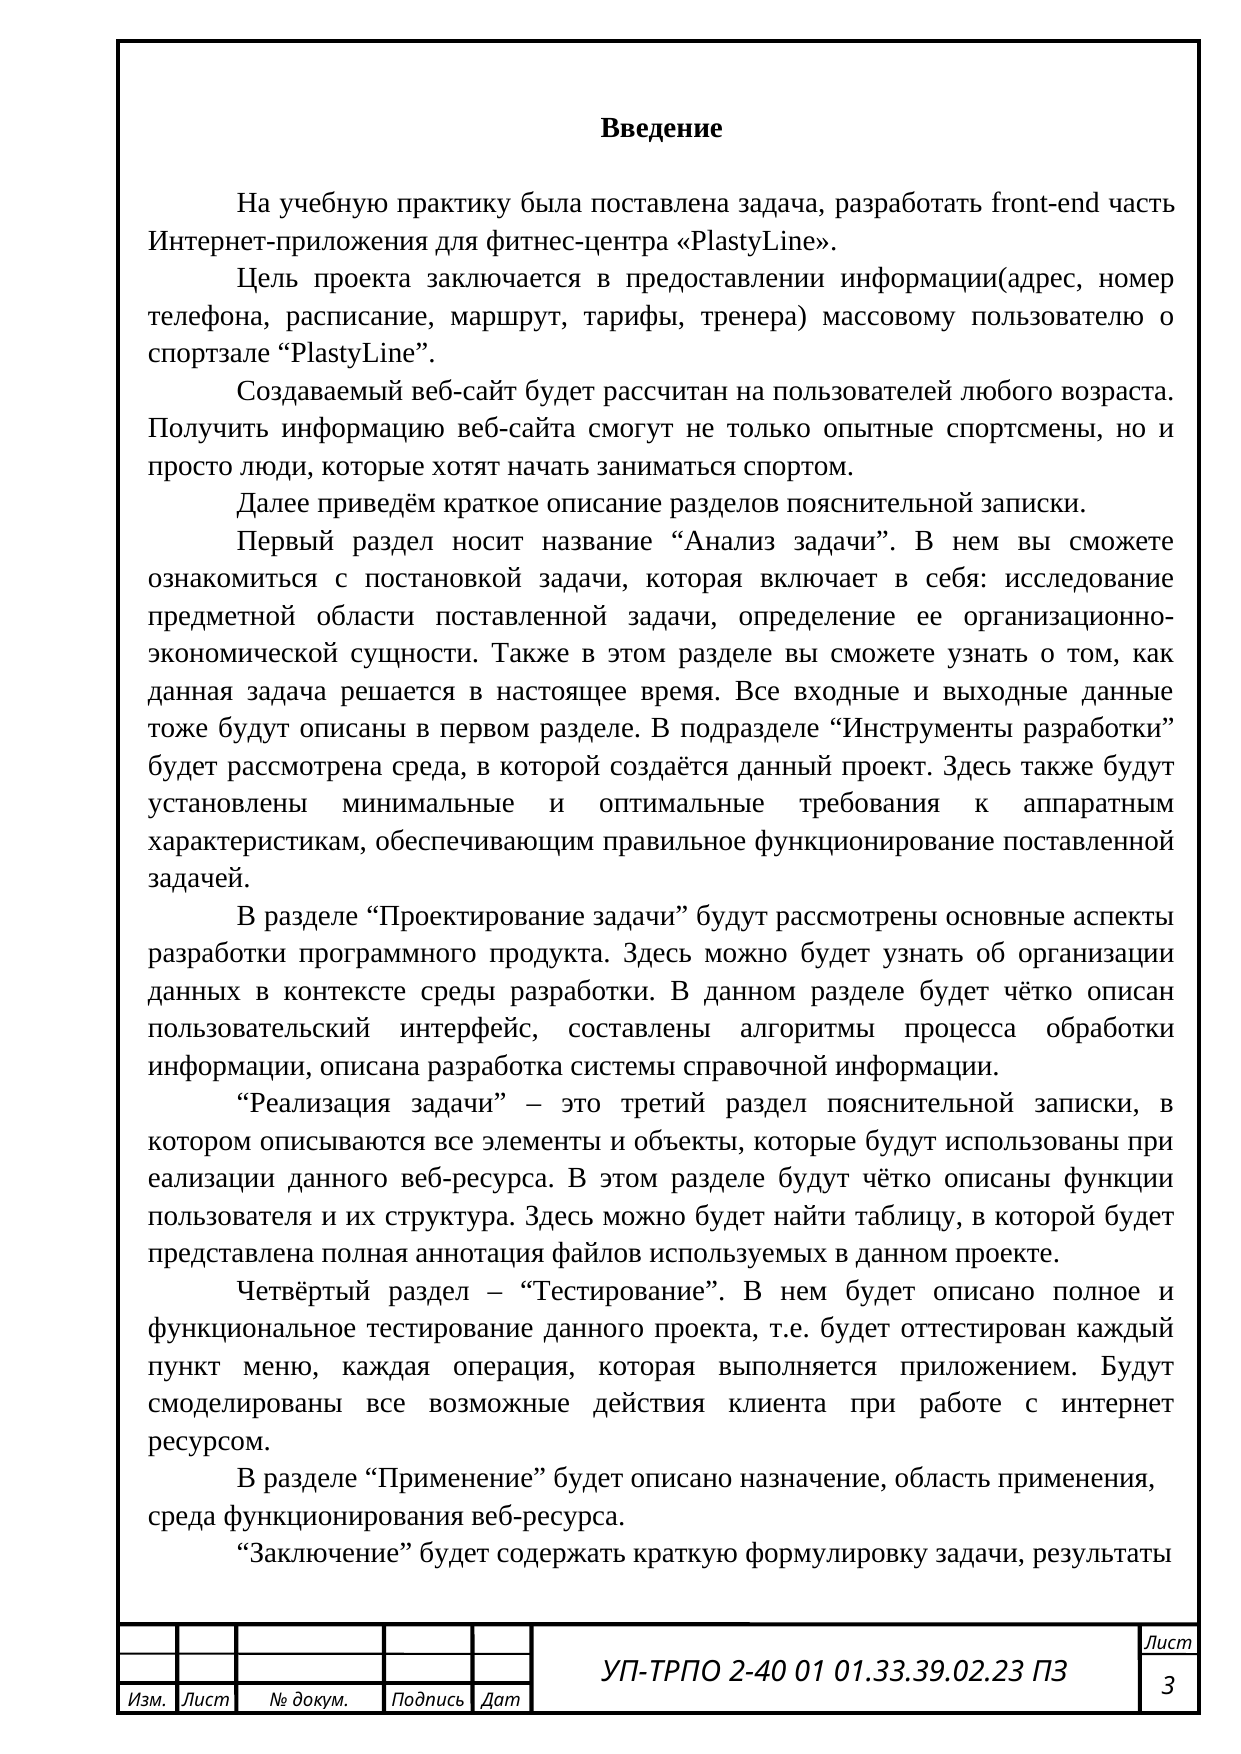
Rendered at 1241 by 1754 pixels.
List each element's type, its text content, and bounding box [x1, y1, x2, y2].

text В разделе “Проектирование задачи” будут рассмотрены основные аспекты разработки программного продукта. Здесь можно будет узнать об организации данных в контексте среды разработки. В данном разделе будет чётко описан пользовательский интерфейс, составлены алгоритмы процесса обработки информации, описана разработка системы справочной информации. [148, 895, 1175, 1082]
text “Реализация задачи” – это третий раздел пояснительной записки, в котором описываются все элементы и объекты, которые будут использованы при еализации данного веб-ресурса. В этом разделе будут чётко описаны функции пользователя и их структура. Здесь можно будет найти таблицу, в которой будет представлена полная аннотация файлов используемых в данном проекте. [148, 1082, 1175, 1270]
text Первый раздел носит название “Анализ задачи”. В нем вы сможете ознакомиться с постановкой задачи, которая включает в себя: исследование предметной области поставленной задачи, определение ее организационно-экономической сущности. Также в этом разделе вы сможете узнать о том, как данная задача решается в настоящее время. Все входные и выходные данные тоже будут описаны в первом разделе. В подразделе “Инструменты разработки” будет рассмотрена среда, в которой создаётся данный проект. Здесь также будут установлены минимальные и оптимальные требования к аппаратным характеристикам, обеспечивающим правильное функционирование поставленной задачей. [148, 520, 1175, 895]
text Далее приведём краткое описание разделов пояснительной записки. [148, 482, 1175, 520]
text В разделе “Применение” будет описано назначение, область применения, [148, 1457, 1175, 1495]
text На учебную практику была поставлена задача, разработать front-end часть Интернет-приложения для фитнес-центра «PlastyLine». [148, 182, 1175, 257]
text Цель проекта заключается в предоставлении информации(адрес, номер телефона, расписание, маршрут, тарифы, тренера) массовому пользователю о спортзале “PlastyLine”. [148, 257, 1175, 370]
text Четвёртый раздел – “Тестирование”. В нем будет описано полное и функциональное тестирование данного проекта, т.е. будет оттестирован каждый пункт меню, каждая операция, которая выполняется приложением. Будут смоделированы все возможные действия клиента при работе с интернет ресурсом. [148, 1270, 1175, 1457]
text “Заключение” будет содержать краткую формулировку задачи, результаты [148, 1532, 1175, 1570]
text Создаваемый веб-сайт будет рассчитан на пользователей любого возраста. Получить информацию веб-сайта смогут не только опытные спортсмены, но и просто люди, которые хотят начать заниматься спортом. [148, 370, 1175, 482]
text среда функционирования веб-ресурса. [148, 1495, 1175, 1532]
text Введение [148, 107, 1175, 145]
